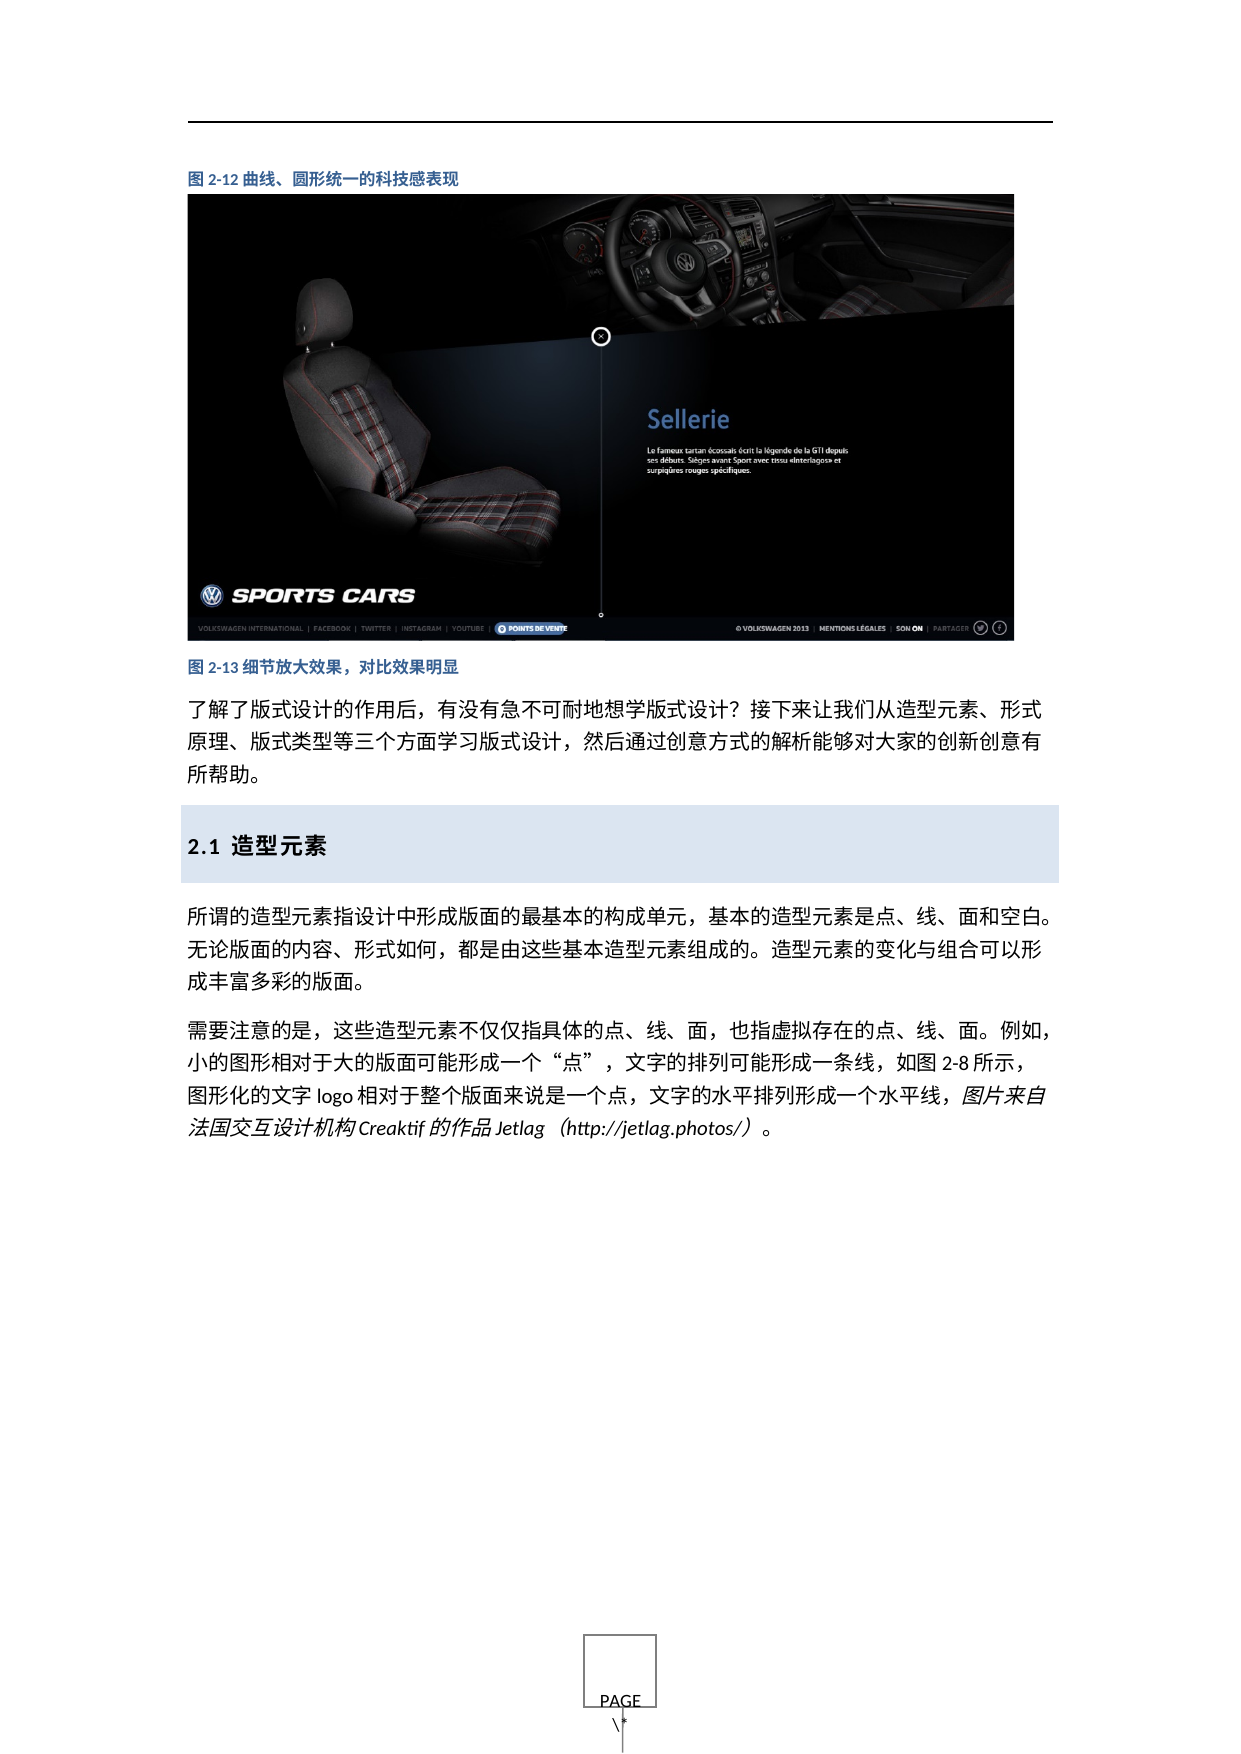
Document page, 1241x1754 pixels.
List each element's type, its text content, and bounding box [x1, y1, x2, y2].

text 所谓的造型元素指设计中形成版面的最基本的构成单元，基本的造型元素是点、线、面和空白。无论版面的内容、形式如何，都是由这些基本造型元素组成的。造型元素的变化与组合可以形成丰富多彩的版面。 [187, 899, 1053, 997]
subtitle 造型元素 [188, 812, 1053, 877]
text 了解了版式设计的作用后，有没有急不可耐地想学版式设计？接下来让我们从造型元素、形式原理、版式类型等三个方面学习版式设计，然后通过创意方式的解析能够对大家的创新创意有所帮助。 [187, 692, 1053, 789]
picture [187, 194, 1015, 641]
text 需要注意的是，这些造型元素不仅仅指具体的点、线、面，也指虚拟存在的点、线、面。例如，小的图形相对于大的版面可能形成一个“点”，文字的排列可能形成一条线，如图2-8所示，图形化的文字logo相对于整个版面来说是一个点，文字的水平排列形成一个水平线，图片来自法国交互设计机构Creaktif的作品Jetlag（http://jetlag.photos/）。 [187, 1013, 1053, 1143]
